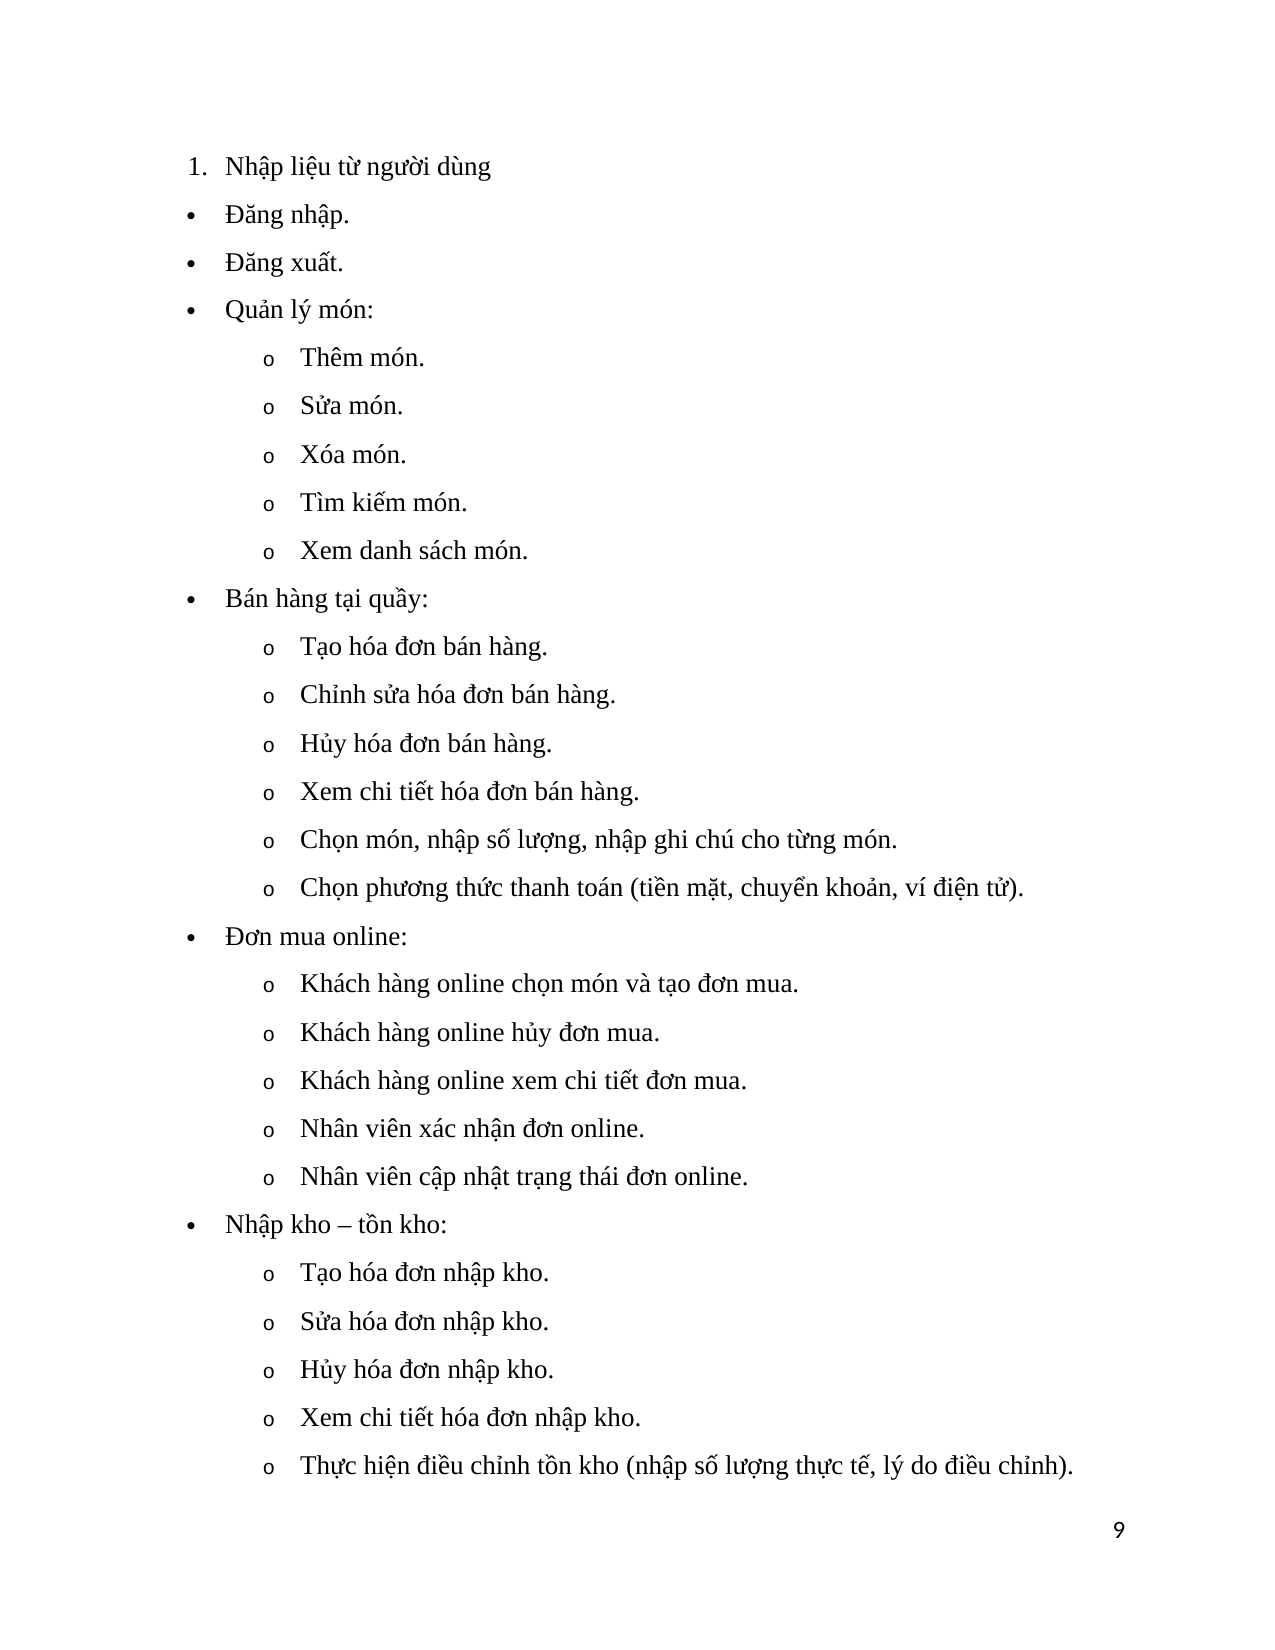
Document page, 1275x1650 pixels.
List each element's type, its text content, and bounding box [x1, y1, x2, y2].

list Sửa hóa đơn nhập kho. [262, 1304, 1125, 1336]
list Xem chi tiết hóa đơn nhập kho. [262, 1401, 1125, 1433]
list Quản lý món: [187, 293, 1125, 324]
list Sửa món. [262, 389, 1125, 421]
list Hủy hóa đơn nhập kho. [262, 1353, 1125, 1384]
list Bán hàng tại quầy: [187, 582, 1125, 613]
list Thêm món. [262, 341, 1125, 373]
list Xem danh sách món. [262, 534, 1125, 566]
list Tìm kiếm món. [262, 486, 1125, 517]
list Đăng xuất. [187, 246, 1125, 277]
list Khách hàng online hủy đơn mua. [262, 1016, 1125, 1047]
list Xem chi tiết hóa đơn bán hàng. [262, 775, 1125, 806]
list Chọn phương thức thanh toán (tiền mặt, chuyển khoản, ví điện tử). [262, 871, 1125, 903]
list Chỉnh sửa hóa đơn bán hàng. [262, 678, 1125, 710]
list Khách hàng online chọn món và tạo đơn mua. [262, 967, 1125, 999]
list Nhân viên xác nhận đơn online. [262, 1112, 1125, 1144]
list Nhập kho – tồn kho: [187, 1208, 1125, 1240]
list Thực hiện điều chỉnh tồn kho (nhập số lượng thực tế, lý do điều chỉnh). [262, 1449, 1125, 1481]
list Đăng nhập. [187, 198, 1125, 229]
list Tạo hóa đơn bán hàng. [262, 630, 1125, 662]
list Nhân viên cập nhật trạng thái đơn online. [262, 1160, 1125, 1192]
list Đơn mua online: [187, 919, 1125, 951]
list Tạo hóa đơn nhập kho. [262, 1256, 1125, 1288]
list Xóa món. [262, 438, 1125, 469]
list Hủy hóa đơn bán hàng. [262, 727, 1125, 758]
list Chọn món, nhập số lượng, nhập ghi chú cho từng món. [262, 823, 1125, 855]
list Nhập liệu từ người dùng [187, 150, 1125, 181]
list Khách hàng online xem chi tiết đơn mua. [262, 1064, 1125, 1095]
